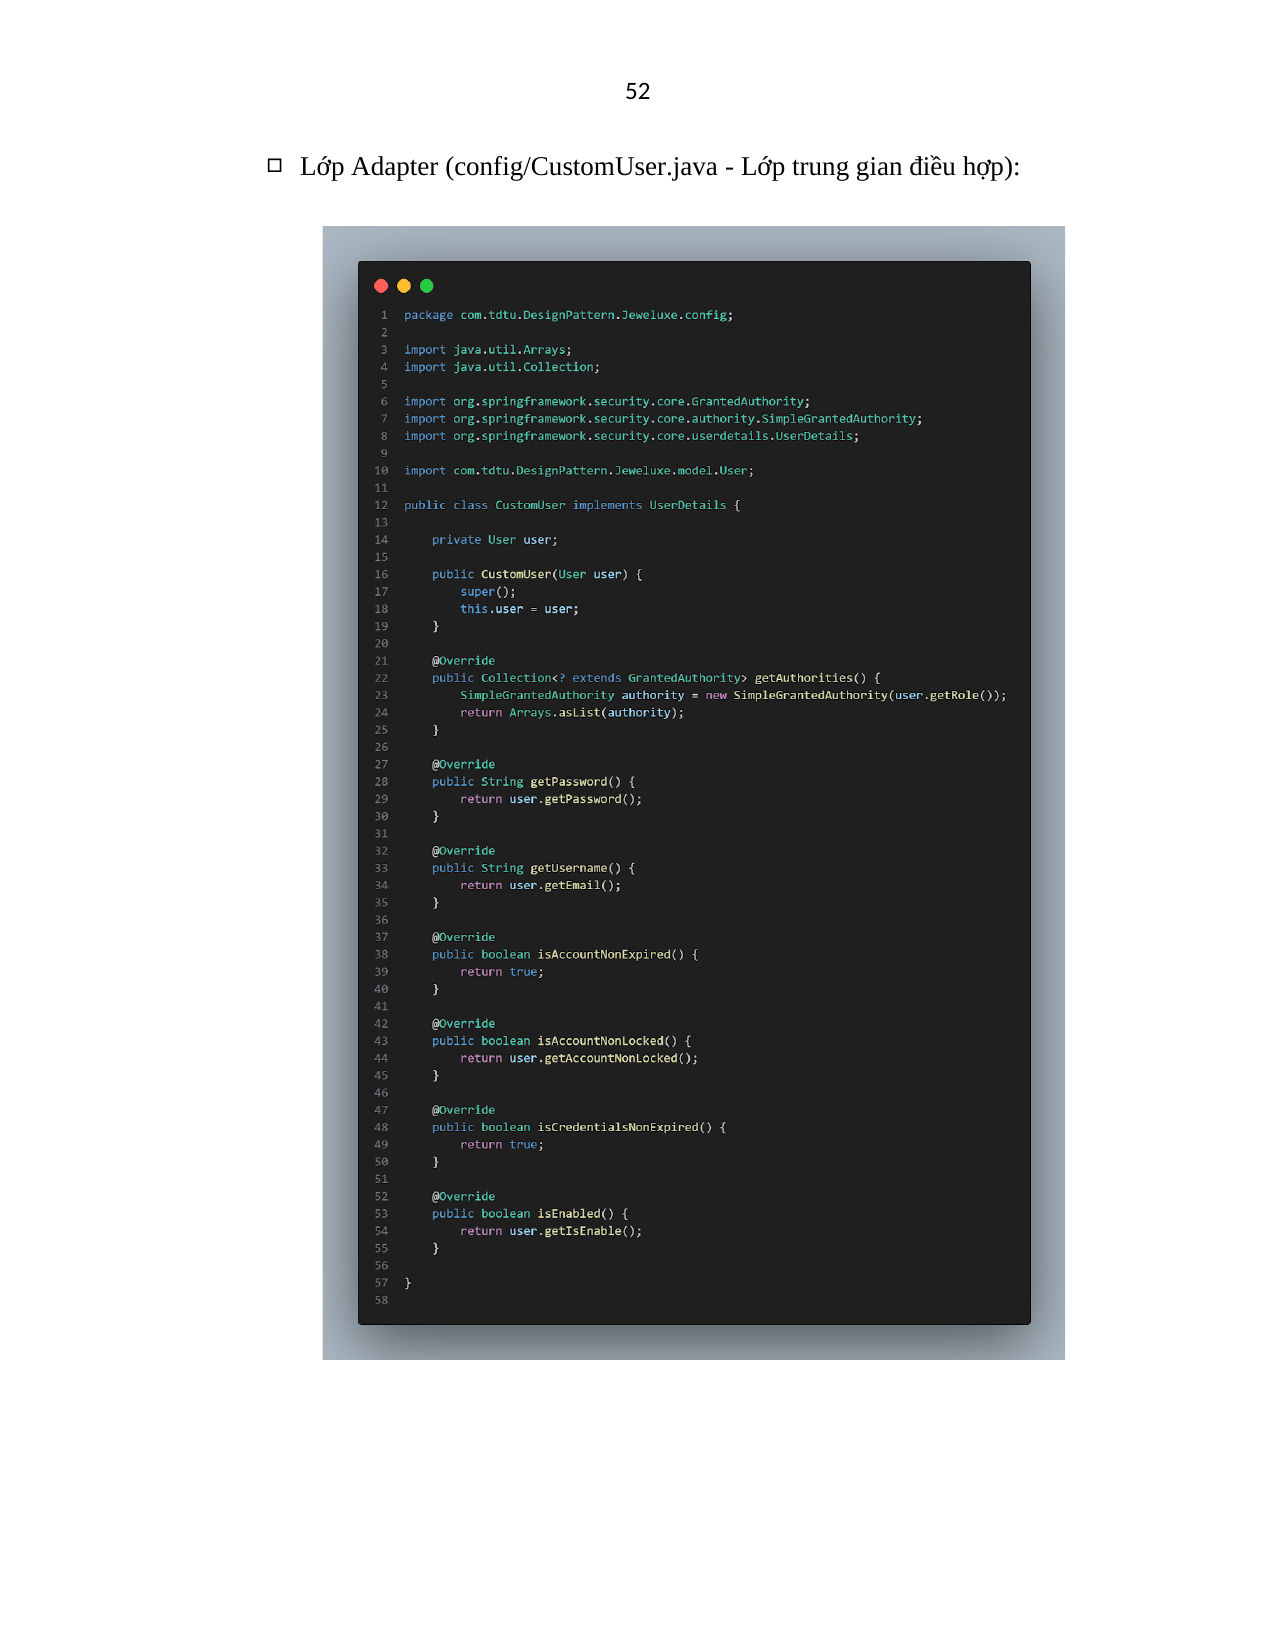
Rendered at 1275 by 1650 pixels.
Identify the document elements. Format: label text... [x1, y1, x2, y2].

picture [322, 226, 1065, 1360]
list Lớp Adapter (config/CustomUser.java - Lớp trung gian điều hợp): [262, 150, 1125, 181]
